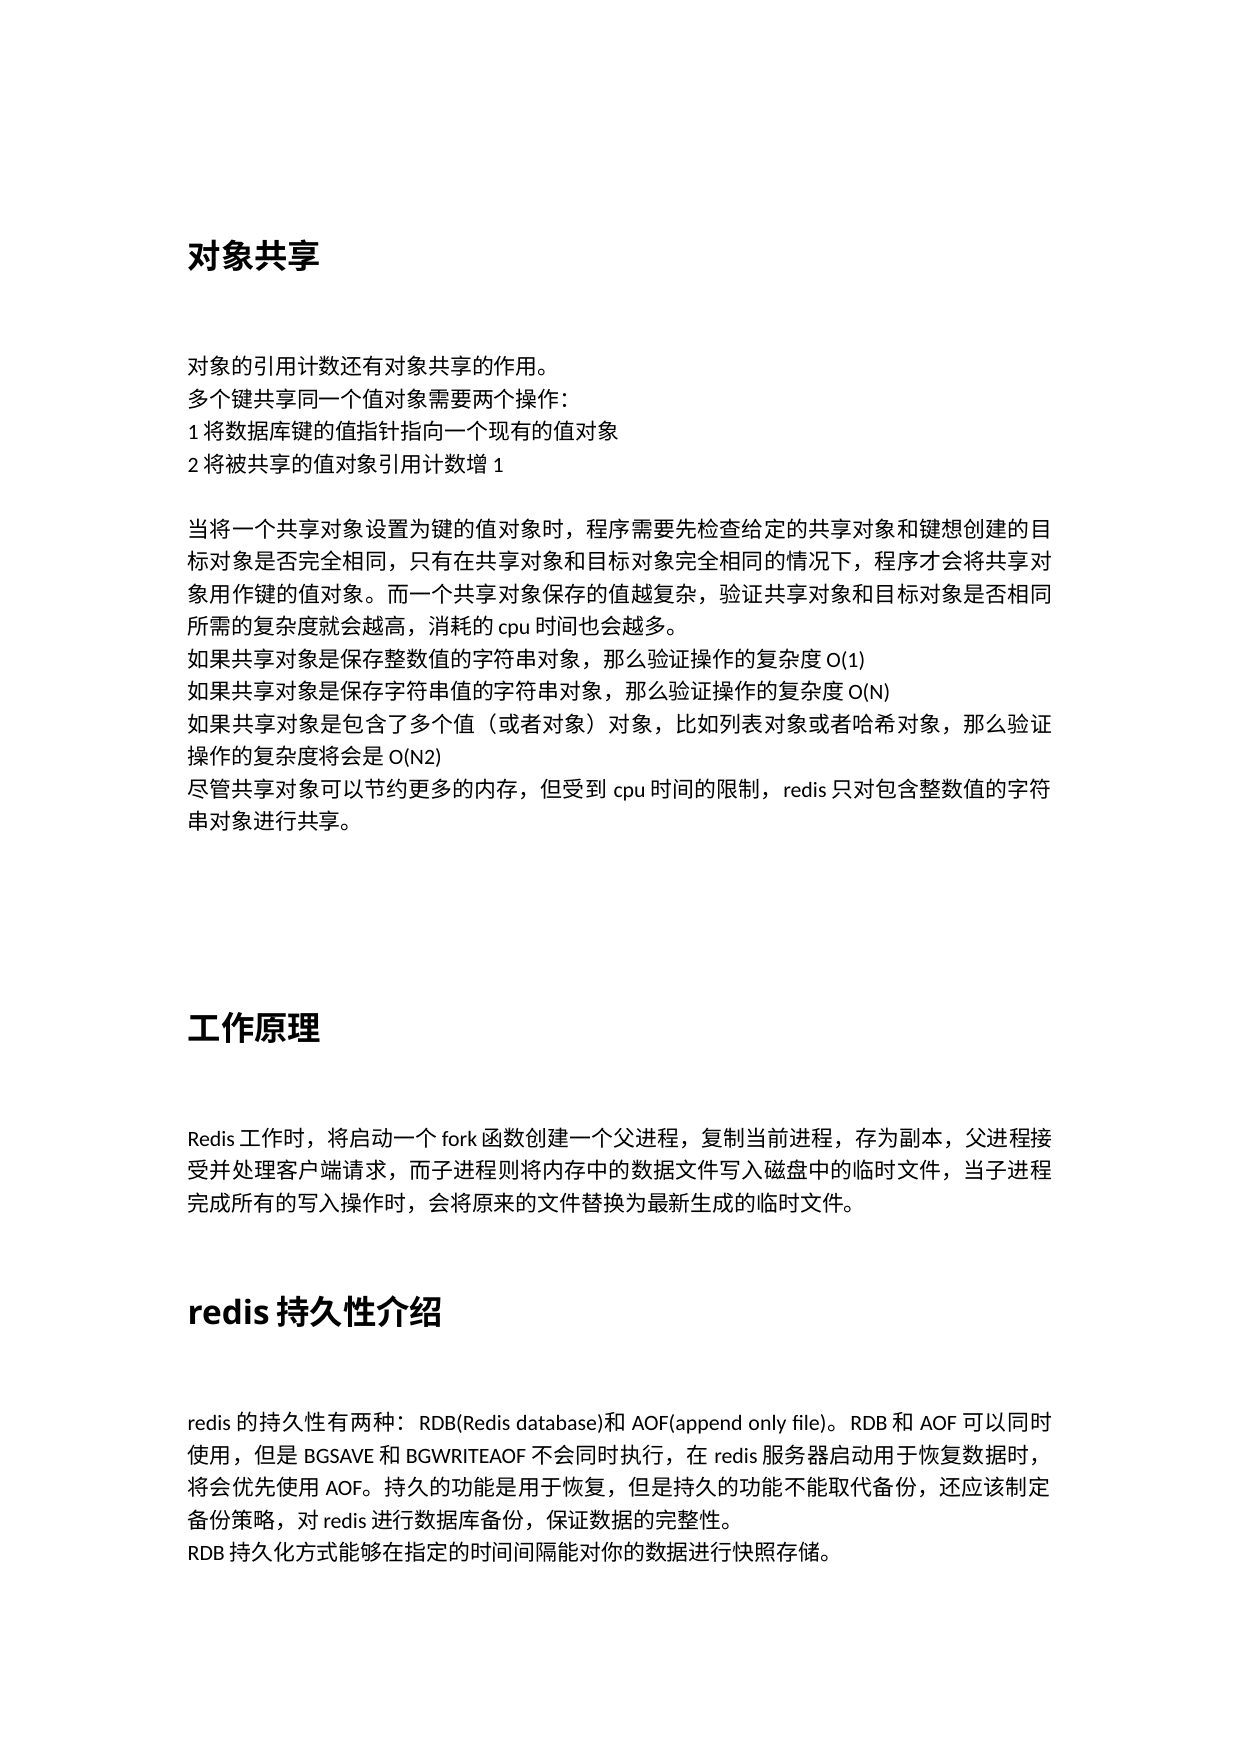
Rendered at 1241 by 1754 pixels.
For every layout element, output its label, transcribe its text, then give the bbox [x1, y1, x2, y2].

text redis的持久性有两种：RDB(Redis database)和AOF(append only file)。RDB和AOF可以同时使用，但是BGSAVE和BGWRITEAOF不会同时执行，在redis服务器启动用于恢复数据时，将会优先使用AOF。持久的功能是用于恢复，但是持久的功能不能取代备份，还应该制定备份策略，对redis进行数据库备份，保证数据的完整性。 [187, 1405, 1053, 1535]
text 如果共享对象是保存字符串值的字符串对象，那么验证操作的复杂度O(N) [187, 674, 1053, 706]
text Redis工作时，将启动一个fork函数创建一个父进程，复制当前进程，存为副本，父进程接受并处理客户端请求，而子进程则将内存中的数据文件写入磁盘中的临时文件，当子进程完成所有的写入操作时，会将原来的文件替换为最新生成的临时文件。 [187, 1121, 1053, 1218]
text 1 将数据库键的值指针指向一个现有的值对象 [187, 414, 1053, 446]
text 2 将被共享的值对象引用计数增1 [187, 446, 1053, 479]
text 当将一个共享对象设置为键的值对象时，程序需要先检查给定的共享对象和键想创建的目标对象是否完全相同，只有在共享对象和目标对象完全相同的情况下，程序才会将共享对象用作键的值对象。而一个共享对象保存的值越复杂，验证共享对象和目标对象是否相同所需的复杂度就会越高，消耗的cpu时间也会越多。 [187, 511, 1053, 641]
text 如果共享对象是包含了多个值（或者对象）对象，比如列表对象或者哈希对象，那么验证操作的复杂度将会是O(N2) [187, 706, 1053, 771]
text 对象的引用计数还有对象共享的作用。 [187, 349, 1053, 381]
text 如果共享对象是保存整数值的字符串对象，那么验证操作的复杂度O(1) [187, 641, 1053, 674]
subtitle 工作原理 [187, 993, 1053, 1058]
text 尽管共享对象可以节约更多的内存，但受到cpu时间的限制，redis只对包含整数值的字符串对象进行共享。 [187, 771, 1053, 836]
subtitle redis持久性介绍 [187, 1278, 1053, 1343]
text 多个键共享同一个值对象需要两个操作： [187, 381, 1053, 414]
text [187, 1535, 1053, 1567]
subtitle 对象共享 [187, 222, 1053, 287]
